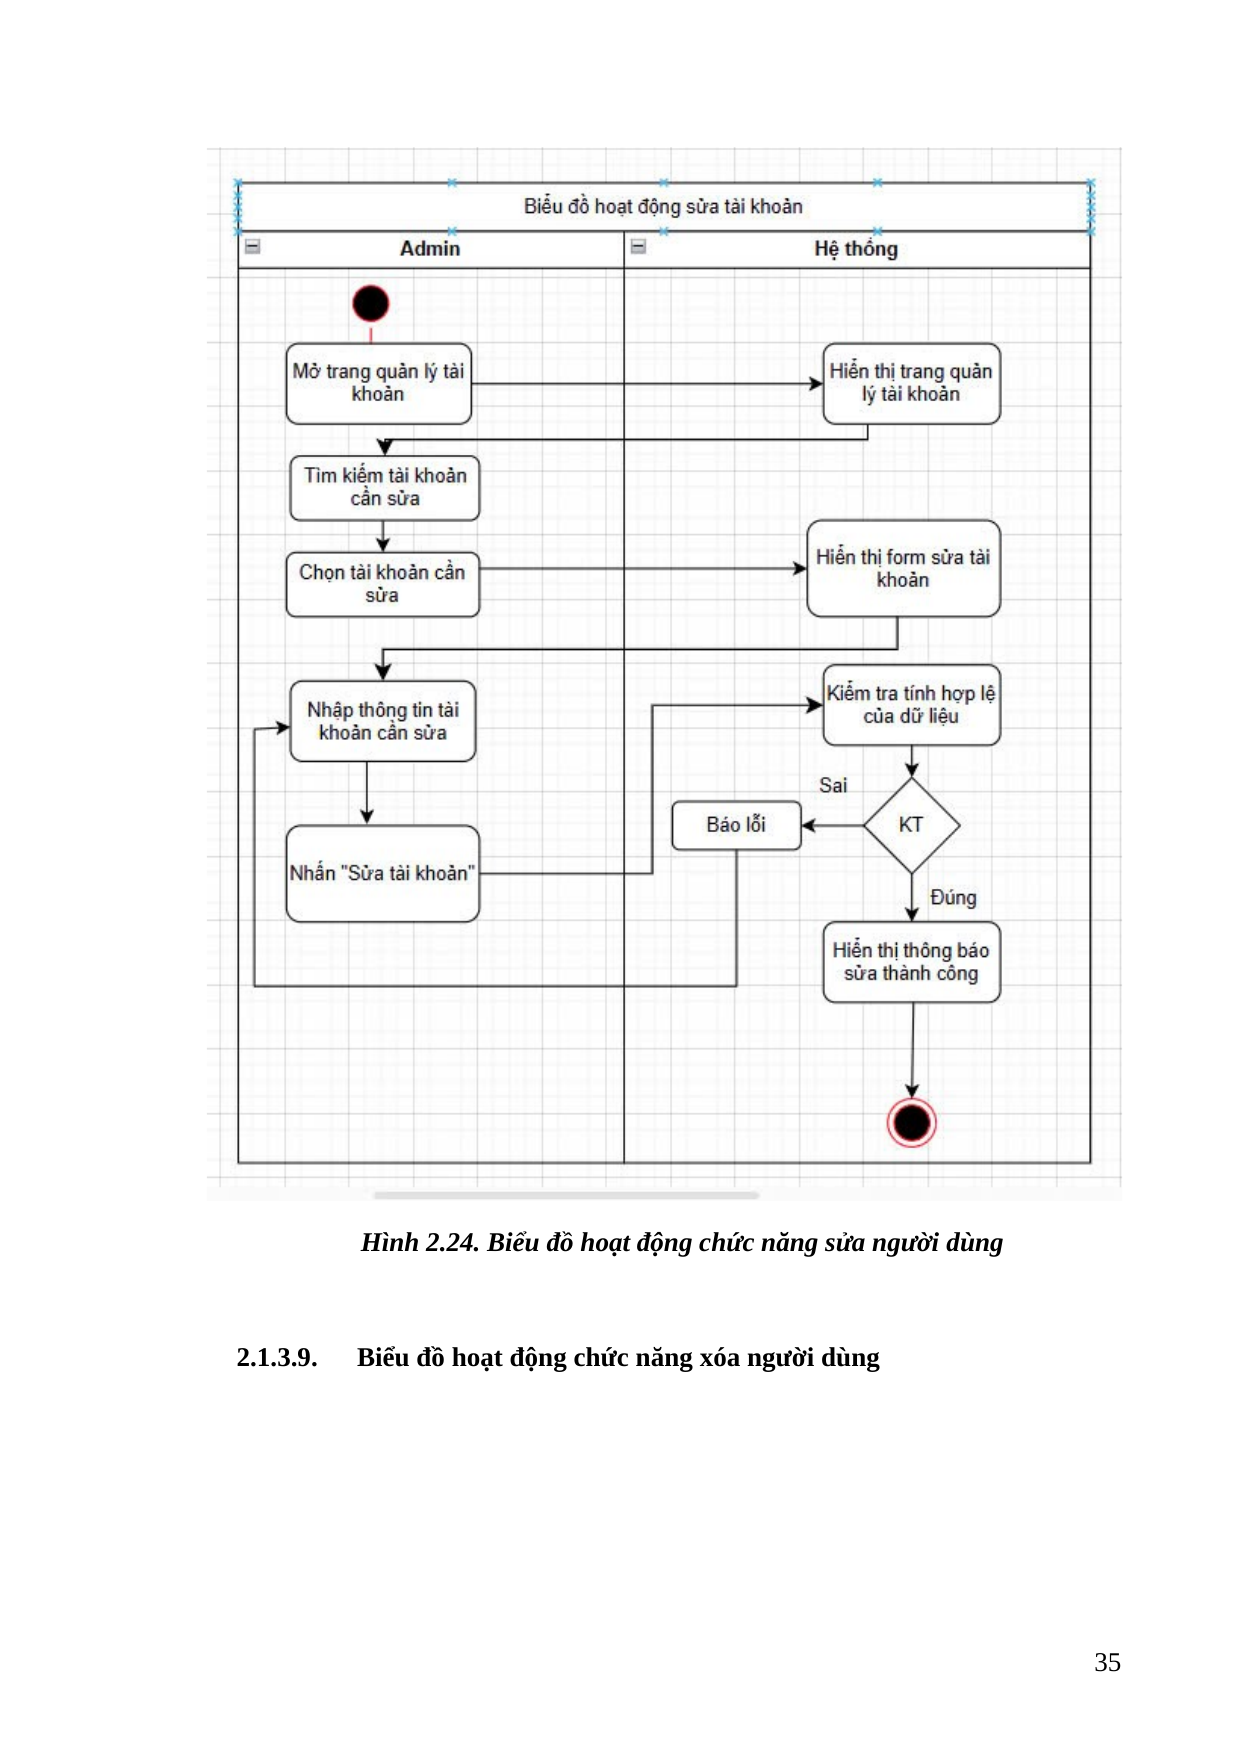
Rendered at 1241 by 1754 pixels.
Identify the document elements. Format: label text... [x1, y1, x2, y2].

text Hình 2.24. Biểu đồ hoạt động chức năng sửa người dùng [244, 1226, 1122, 1258]
subtitle Biểu đồ hoạt động chức năng xóa người dùng [236, 1341, 1122, 1372]
picture [206, 147, 1123, 1201]
